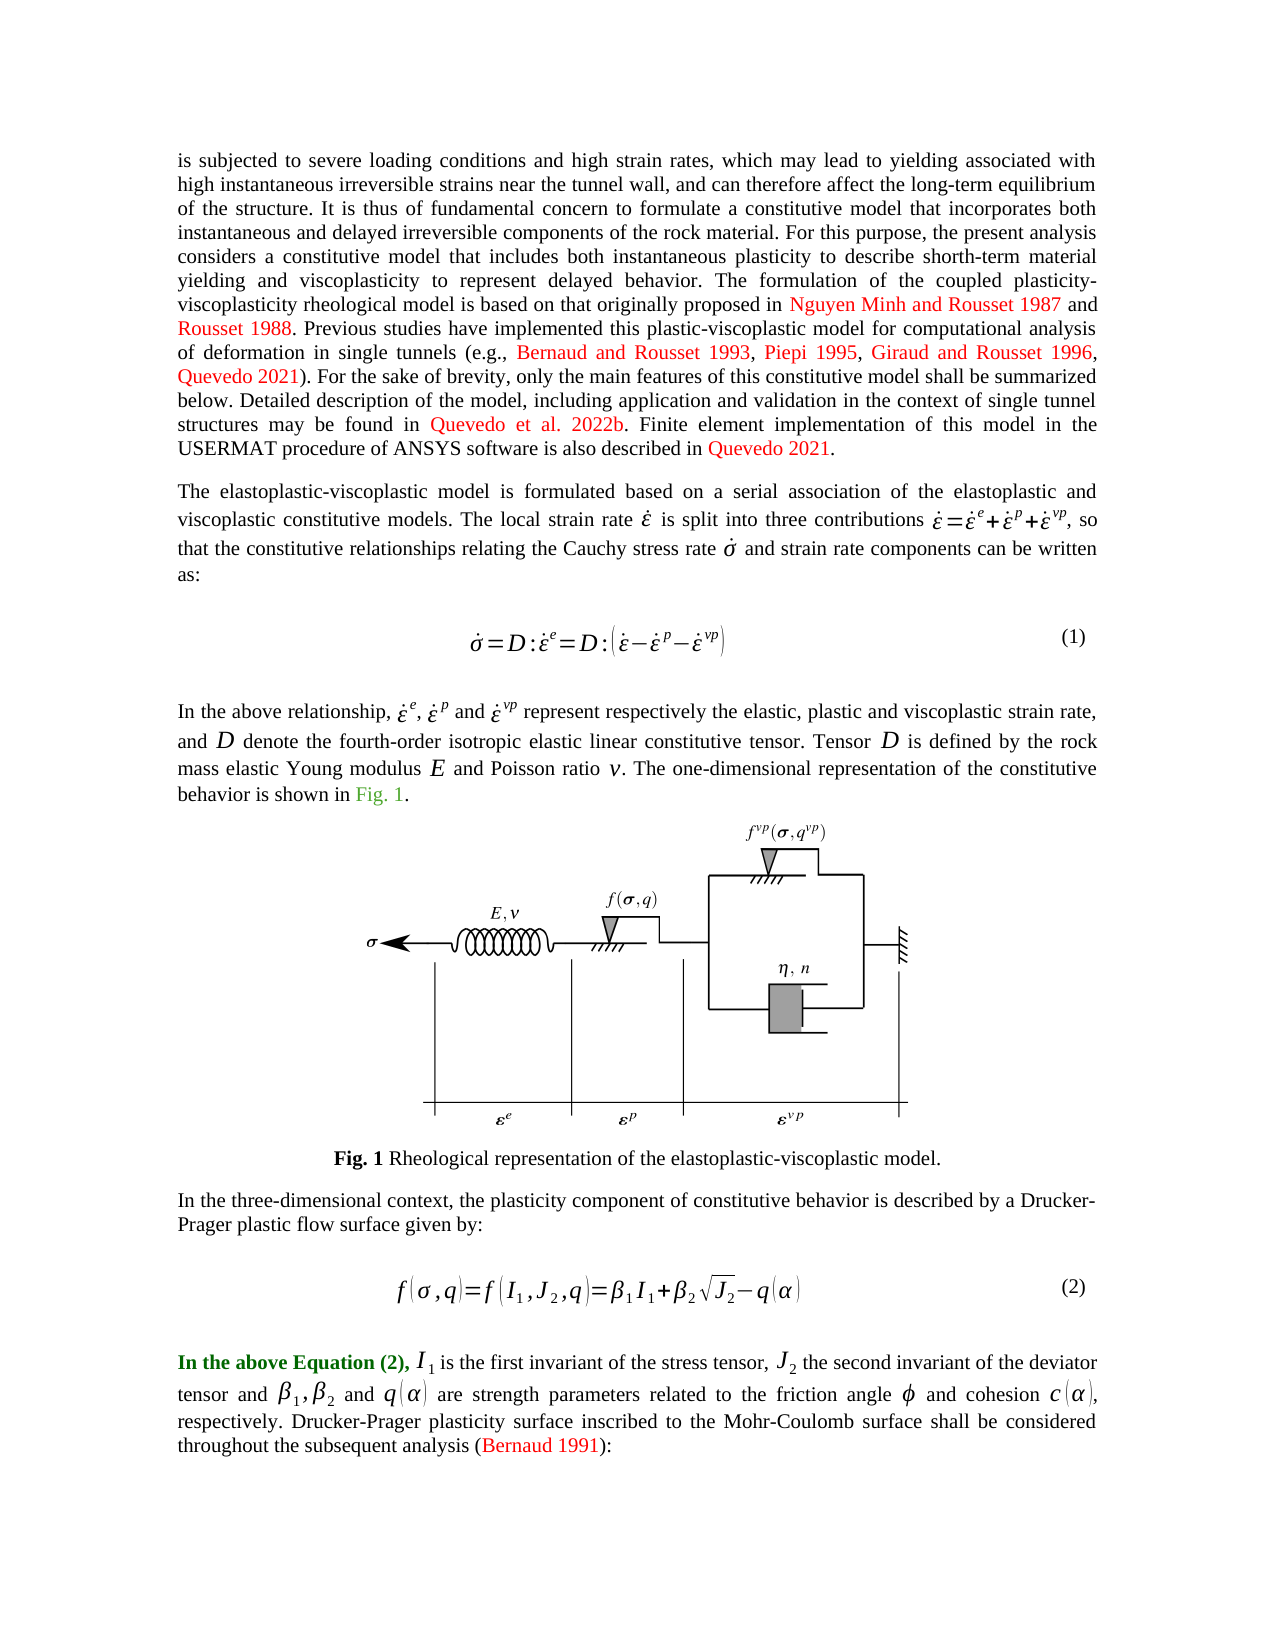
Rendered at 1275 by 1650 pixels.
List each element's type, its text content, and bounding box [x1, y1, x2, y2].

table_header [177, 1255, 1018, 1328]
text Fig. 1 Rheological representation of the elastoplastic-viscoplastic model. [177, 1145, 1098, 1169]
text In the above relationship, , and represent respectively the elastic, plastic and viscoplastic strain rate, and denote the fourth-order isotropic elastic linear constitutive tensor. Tensor is defined by the rock mass elastic Young modulus and Poisson ratio . The one-dimensional representation of the constitutive behavior is shown in Fig. 1. [177, 696, 1098, 806]
table_header [177, 605, 1018, 677]
table_header (2) [1018, 1255, 1097, 1328]
table_header (1) [1018, 605, 1097, 677]
text In the above Equation (2), is the first invariant of the stress tensor, the second invariant of the deviator tensor and and are strength parameters related to the friction angle and cohesion , respectively. Drucker-Prager plasticity surface inscribed to the Mohr-Coulomb surface shall be considered throughout the subsequent analysis (Bernaud 1991): [177, 1347, 1098, 1457]
text In the three-dimensional context, the plasticity component of constitutive behavior is described by a Drucker-Prager plastic flow surface given by: [177, 1188, 1098, 1236]
picture [366, 824, 909, 1125]
text The elastoplastic-viscoplastic model is formulated based on a serial association of the elastoplastic and viscoplastic constitutive models. The local strain rate is split into three contributions , so that the constitutive relationships relating the Cauchy stress rate and strain rate components can be written as: [177, 479, 1098, 586]
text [177, 148, 1098, 460]
